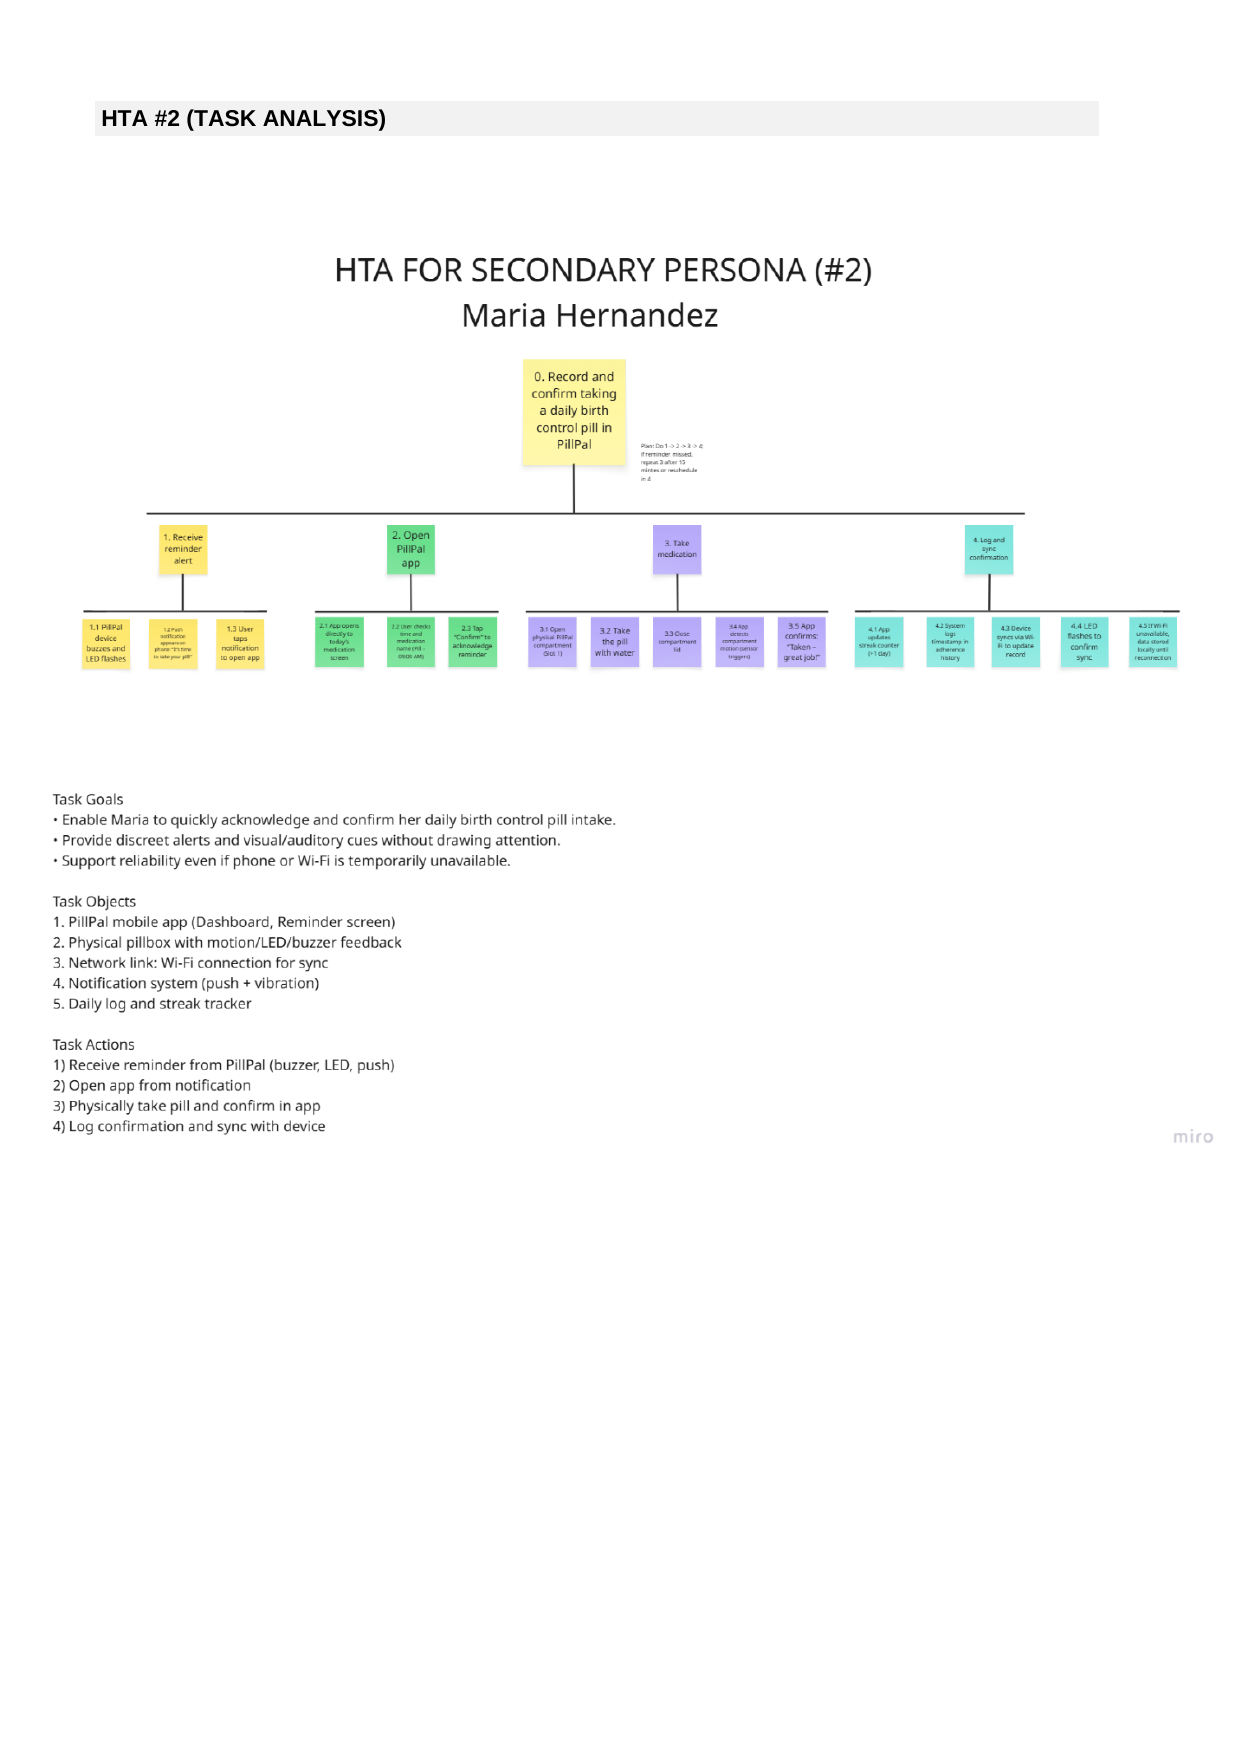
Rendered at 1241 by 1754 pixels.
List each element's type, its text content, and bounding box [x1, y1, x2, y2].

picture [0, 207, 1241, 1171]
table_header HTA #2 (TASK ANALYSIS) [95, 101, 1099, 136]
